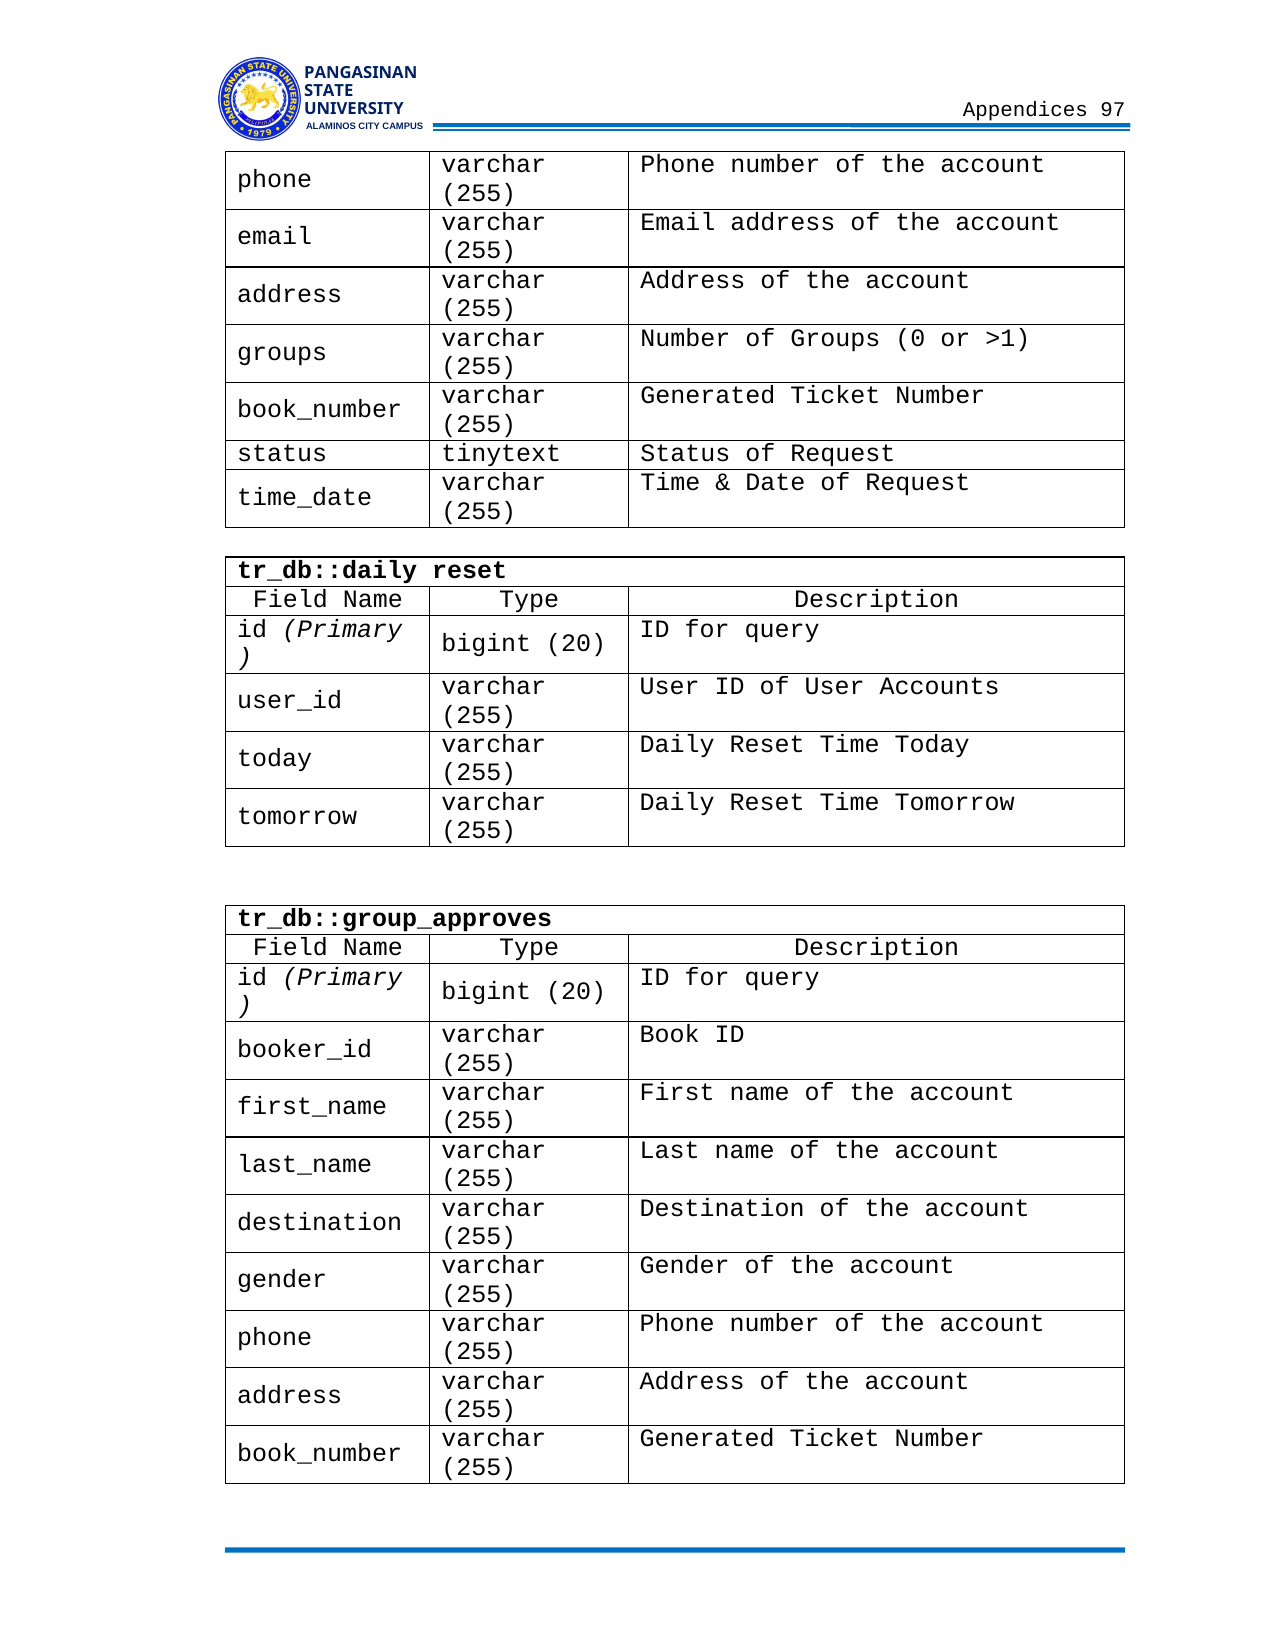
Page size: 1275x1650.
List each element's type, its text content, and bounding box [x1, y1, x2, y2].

table_cell varchar (255) [430, 325, 628, 382]
table_cell varchar (255) [430, 1080, 628, 1136]
table_cell bigint (20) [430, 964, 628, 1021]
table_cell Type [430, 935, 628, 963]
table_cell Book ID [629, 1022, 1124, 1079]
table_cell time_date [226, 470, 429, 527]
table_cell Type [430, 587, 628, 615]
table_cell email [226, 210, 429, 266]
table_cell address [226, 268, 429, 324]
picture [218, 57, 301, 141]
table_cell status [226, 441, 429, 469]
table_cell last_name [226, 1138, 429, 1194]
table_cell Email address of the account [629, 210, 1124, 266]
table_cell Generated Ticket Number [629, 383, 1124, 439]
table_cell Number of Groups (0 or >1) [629, 325, 1124, 382]
table_cell varchar (255) [430, 1138, 628, 1194]
table_cell Daily Reset Time Today [629, 732, 1124, 788]
table_header tr_db::daily reset [226, 558, 1124, 586]
table_cell destination [226, 1195, 429, 1252]
table_cell User ID of User Accounts [629, 674, 1124, 731]
table_cell bigint (20) [430, 616, 628, 673]
table_cell varchar (255) [430, 789, 628, 846]
table_cell book_number [226, 383, 429, 439]
table_cell today [226, 732, 429, 788]
table_cell address [226, 1368, 429, 1425]
table_cell booker_id [226, 1022, 429, 1079]
table_cell varchar (255) [430, 268, 628, 324]
table_cell gender [226, 1253, 429, 1309]
table_cell Address of the account [629, 1368, 1124, 1425]
table_cell varchar (255) [430, 1426, 628, 1483]
table_cell varchar (255) [430, 732, 628, 788]
table_cell ID for query [629, 964, 1124, 1021]
table_cell Field Name [226, 587, 429, 615]
table_cell varchar (255) [430, 1253, 628, 1309]
table_cell Phone number of the account [629, 1311, 1124, 1367]
table_cell phone [226, 152, 429, 209]
table_cell Status of Request [629, 441, 1124, 469]
table_header tr_db::group_approves [226, 906, 1124, 934]
table_cell varchar (255) [430, 674, 628, 731]
table_cell ID for query [629, 616, 1124, 673]
table_cell First name of the account [629, 1080, 1124, 1136]
table_cell Time & Date of Request [629, 470, 1124, 527]
table_cell groups [226, 325, 429, 382]
table_cell varchar (255) [430, 210, 628, 266]
table_cell Description [629, 587, 1124, 615]
table_cell tinytext [430, 441, 628, 469]
table_cell id (Primary) [226, 616, 429, 673]
table_cell varchar (255) [430, 1022, 628, 1079]
table_cell Field Name [226, 935, 429, 963]
table_cell varchar (255) [430, 152, 628, 209]
table_cell Address of the account [629, 268, 1124, 324]
table_cell varchar (255) [430, 1368, 628, 1425]
table_cell book_number [226, 1426, 429, 1483]
table_cell Generated Ticket Number [629, 1426, 1124, 1483]
table_cell Last name of the account [629, 1138, 1124, 1194]
table_cell varchar (255) [430, 1195, 628, 1252]
table_cell Gender of the account [629, 1253, 1124, 1309]
table_cell user_id [226, 674, 429, 731]
table_cell tomorrow [226, 789, 429, 846]
table_cell first_name [226, 1080, 429, 1136]
table_cell Daily Reset Time Tomorrow [629, 789, 1124, 846]
table_cell Destination of the account [629, 1195, 1124, 1252]
table_cell id (Primary) [226, 964, 429, 1021]
table_cell varchar (255) [430, 1311, 628, 1367]
table_cell phone [226, 1311, 429, 1367]
table_cell varchar (255) [430, 383, 628, 439]
table_cell varchar (255) [430, 470, 628, 527]
table_cell Phone number of the account [629, 152, 1124, 209]
table_cell Description [629, 935, 1124, 963]
